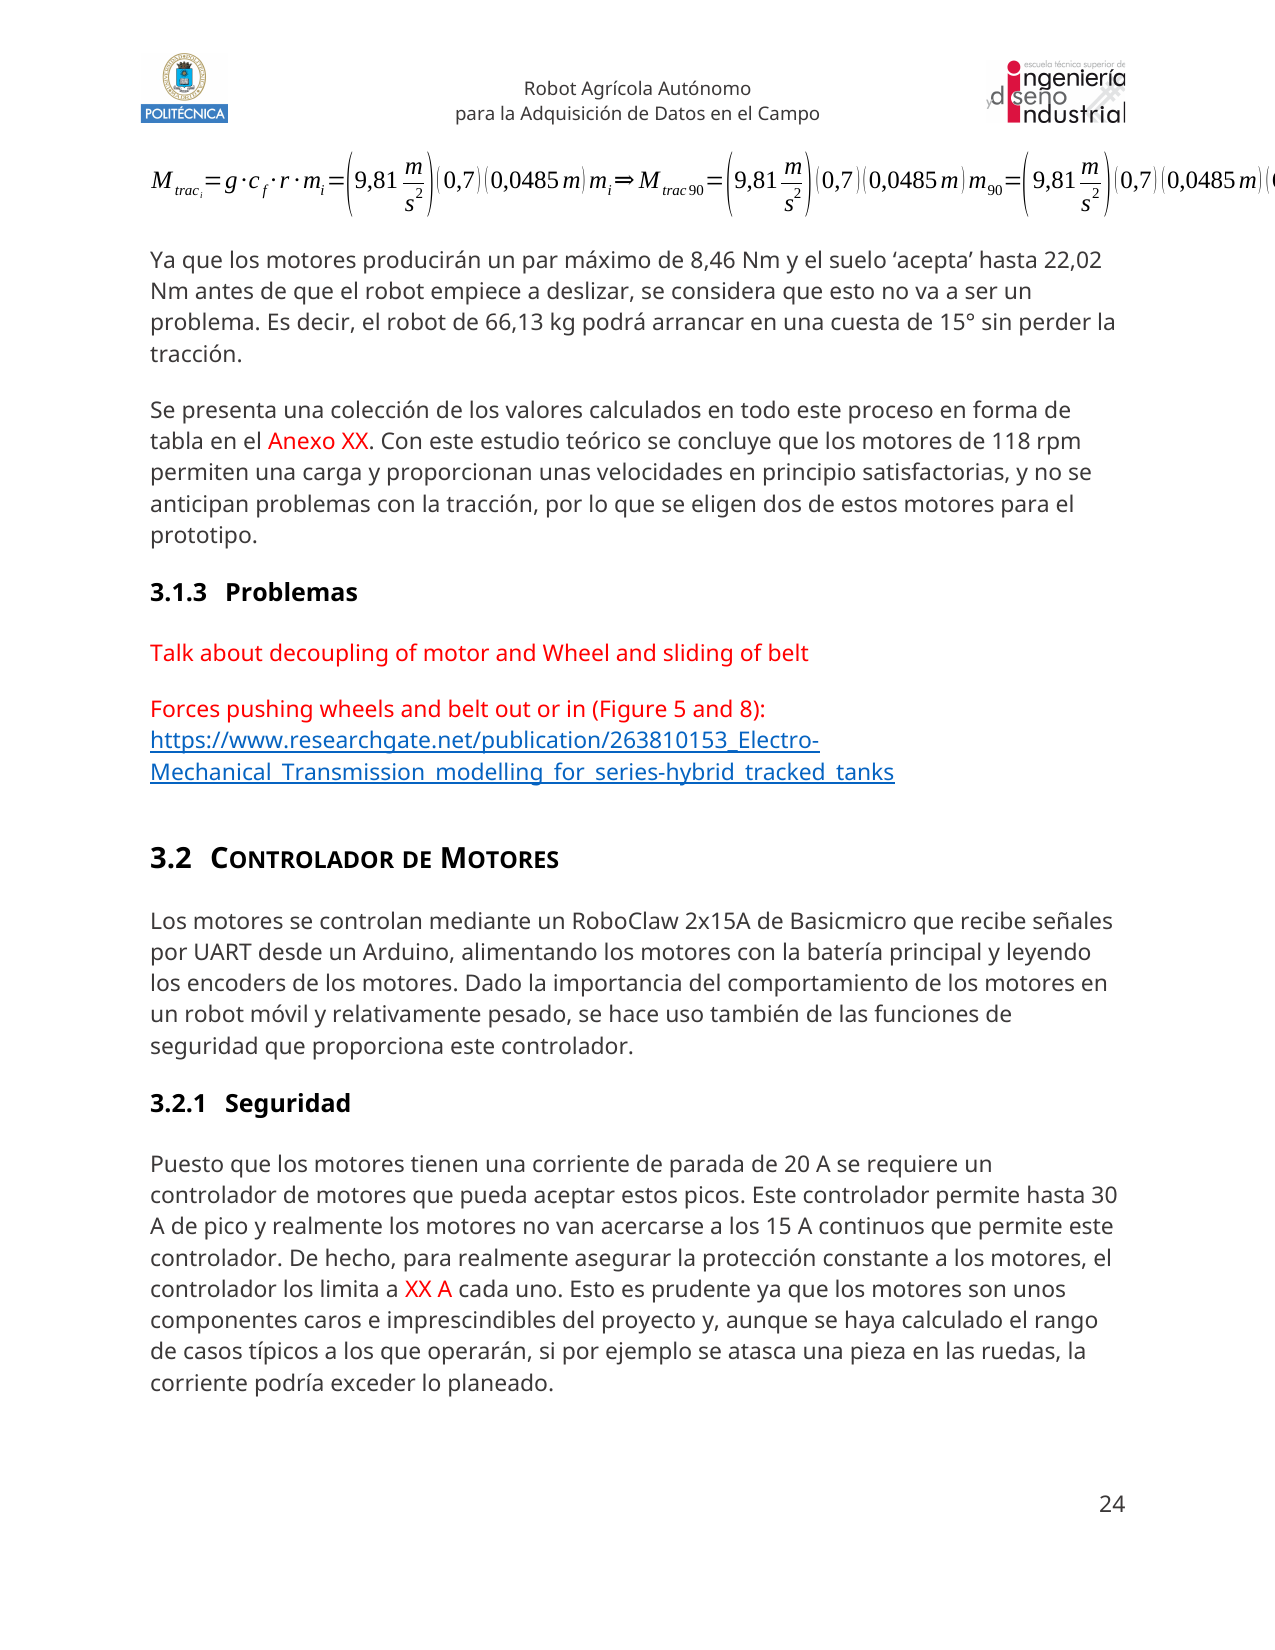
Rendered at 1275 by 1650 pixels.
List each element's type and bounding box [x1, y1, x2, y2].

picture [140, 53, 228, 123]
picture [986, 60, 1125, 123]
